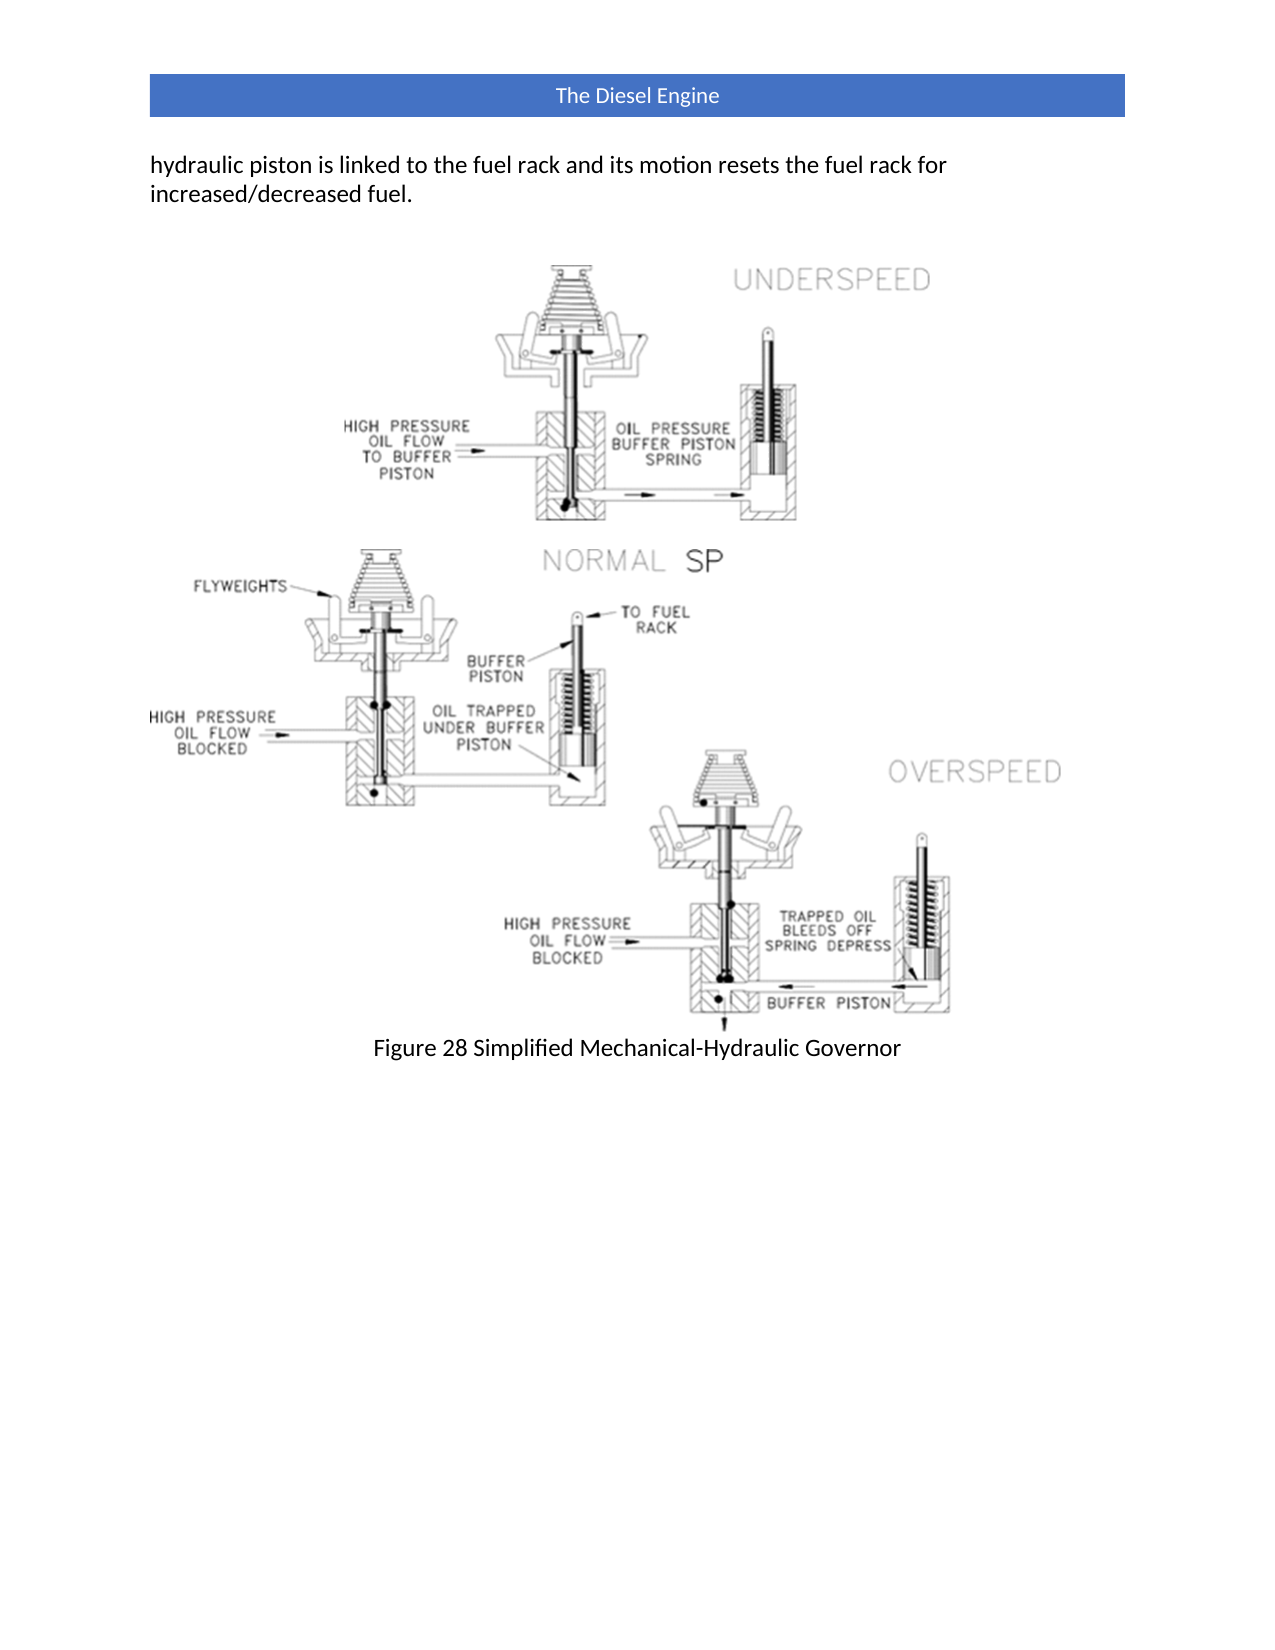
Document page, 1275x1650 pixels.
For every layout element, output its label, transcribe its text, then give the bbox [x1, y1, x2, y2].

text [150, 150, 1127, 208]
picture [344, 265, 931, 522]
text Figure 28 Simplified Mechanical-Hydraulic Governor [150, 1033, 1125, 1063]
picture [150, 549, 1062, 1033]
